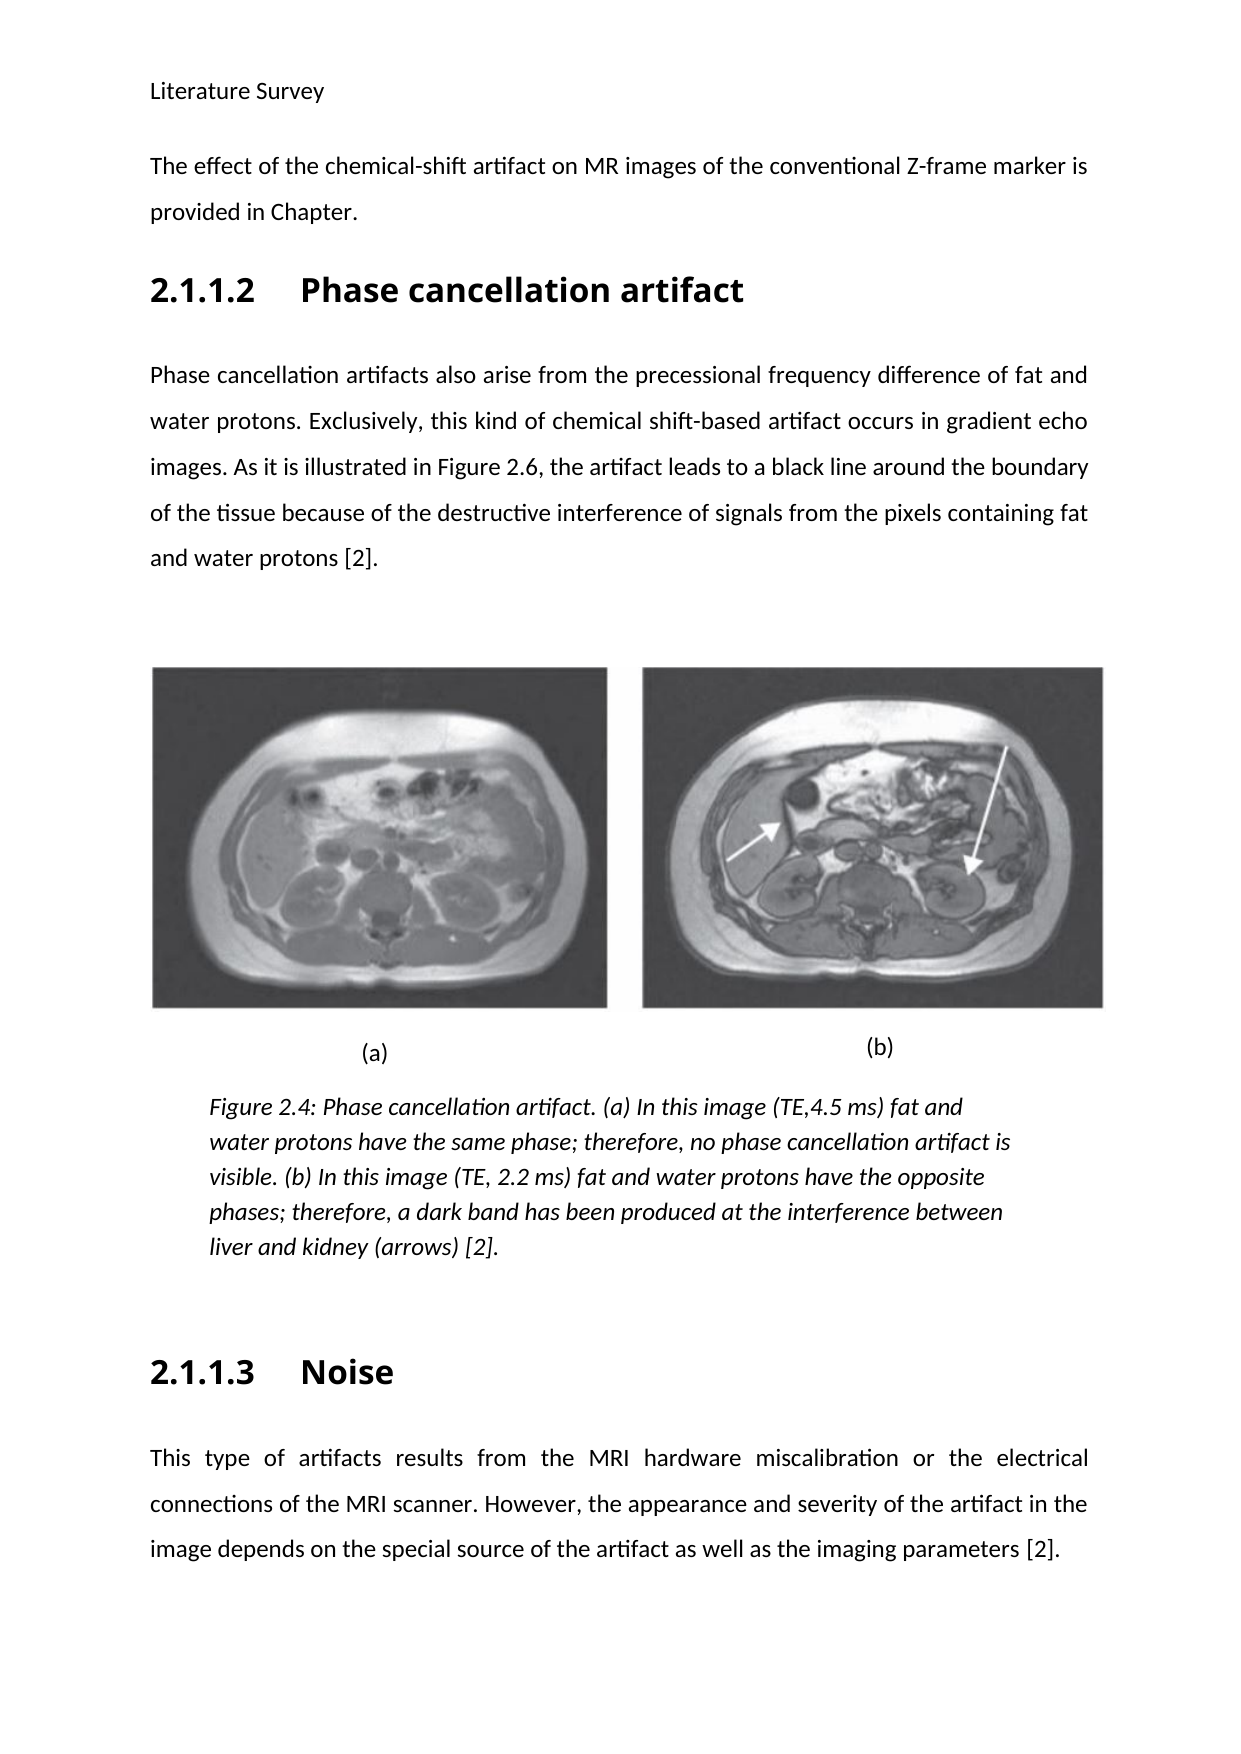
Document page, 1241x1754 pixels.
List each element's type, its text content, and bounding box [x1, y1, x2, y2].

subtitle Noise [150, 1349, 1090, 1394]
text The effect of the chemical-shift artifact on MR images of the conventional Z-frame marker is provided in Chapter. [150, 150, 1090, 226]
text This type of artifacts results from the MRI hardware miscalibration or the electrical connections of the MRI scanner. However, the appearance and severity of the artifact in the image depends on the special source of the artifact as well as the imaging parameters [2]. [150, 1442, 1090, 1564]
picture [150, 667, 1106, 1012]
text Phase cancellation artifacts also arise from the precessional frequency difference of fat and water protons. Exclusively, this kind of chemical shift-based artifact occurs in gradient echo images. As it is illustrated in Figure 2.6, the artifact leads to a black line around the boundary of the tissue because of the destructive interference of signals from the pixels containing fat and water protons [2]. [150, 359, 1090, 573]
subtitle Phase cancellation artifact [150, 266, 1090, 312]
